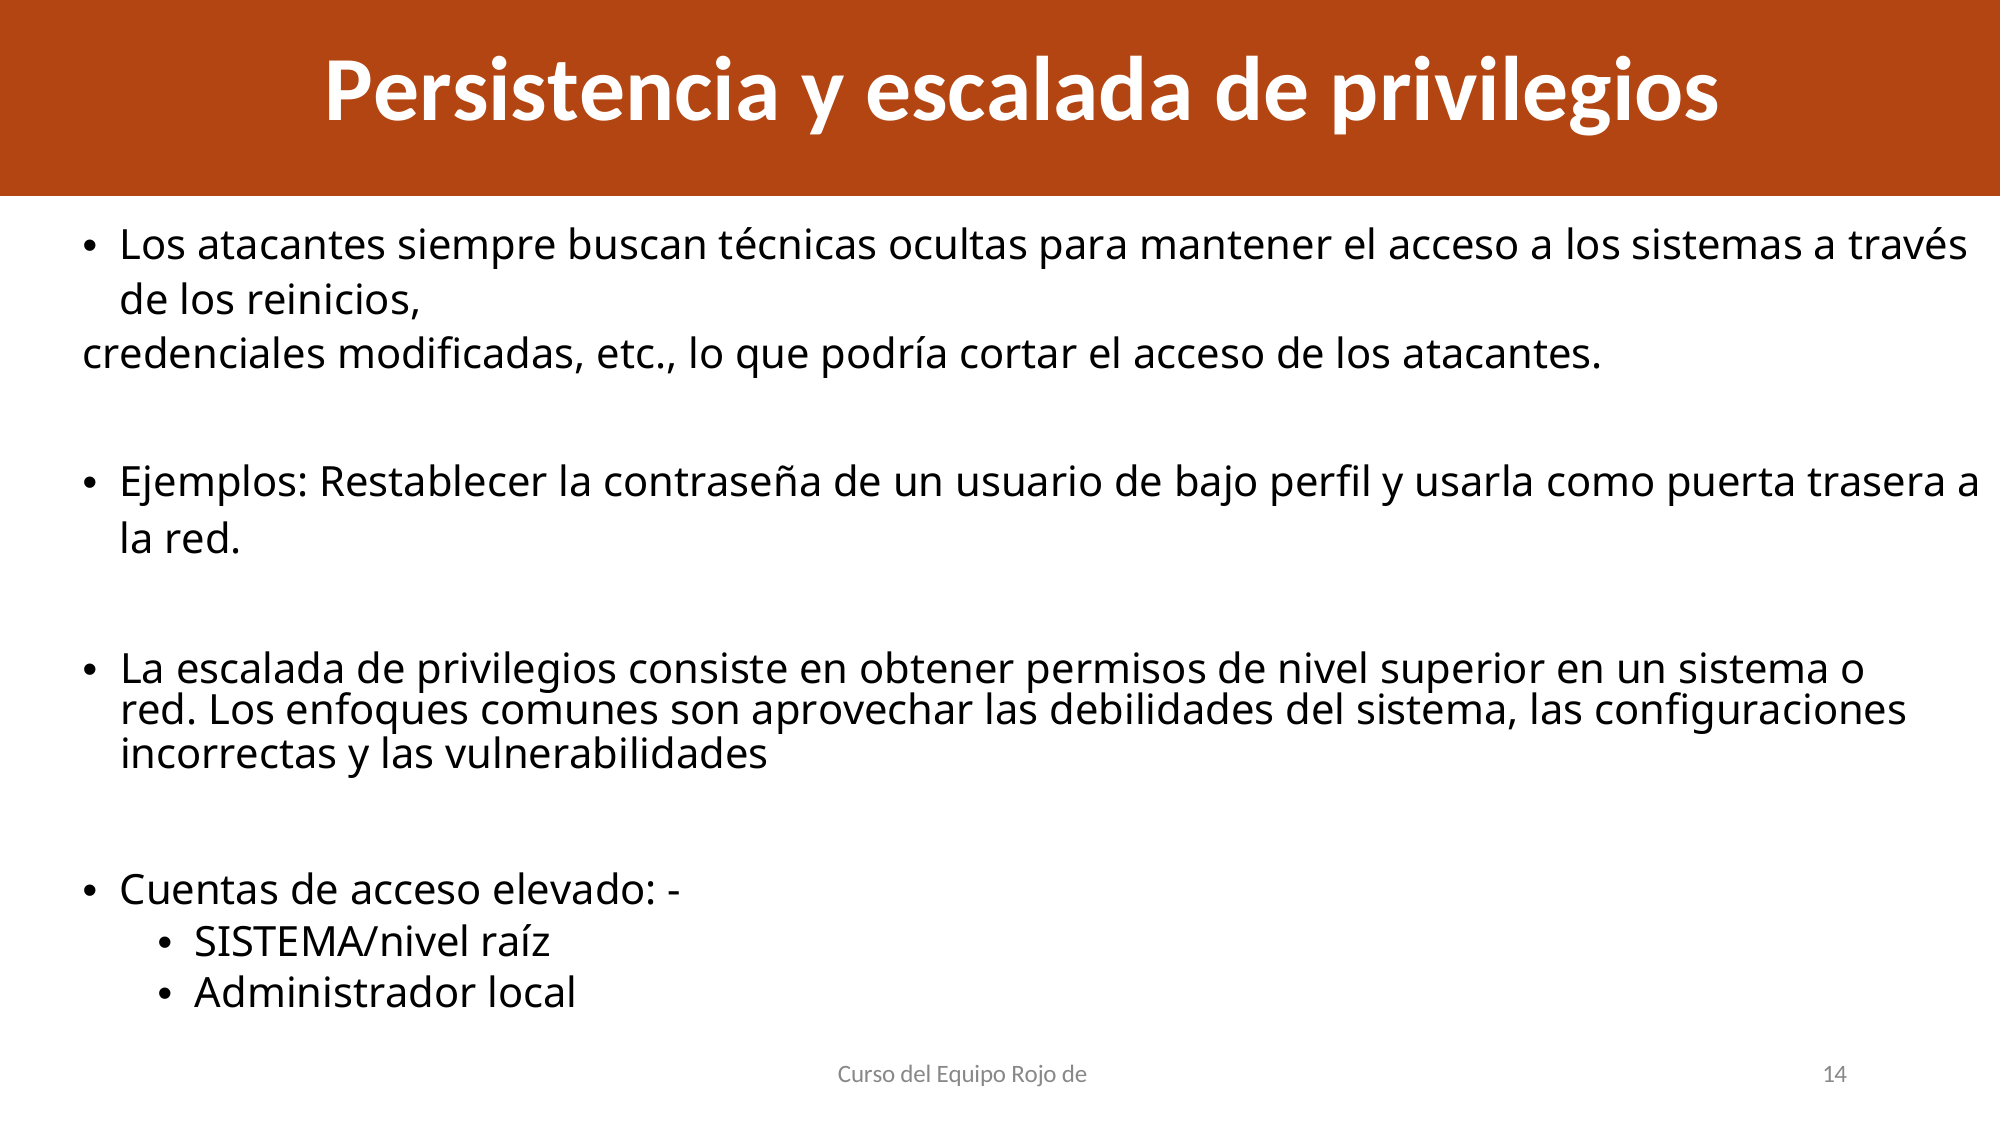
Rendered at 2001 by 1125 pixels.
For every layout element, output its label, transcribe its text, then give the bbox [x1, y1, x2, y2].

list Cuentas de acceso elevado: - [82, 856, 2000, 917]
list Ejemplos: Restablecer la contraseña de un usuario de bajo perfil y usarla como puerta trasera a la red. [82, 452, 2000, 566]
text credenciales modificadas, etc., lo que podría cortar el acceso de los atacantes. [82, 325, 2000, 380]
list Administrador local [157, 967, 2000, 1017]
list SISTEMA/nivel raíz [157, 917, 2000, 967]
list La escalada de privilegios consiste en obtener permisos de nivel superior en un sistema o red. Los enfoques comunes son aprovechar las debilidades del sistema, las configuraciones incorrectas y las vulnerabilidades [82, 648, 1909, 781]
list Los atacantes siempre buscan técnicas ocultas para mantener el acceso a los sistemas a través de los reinicios, [82, 216, 2000, 325]
